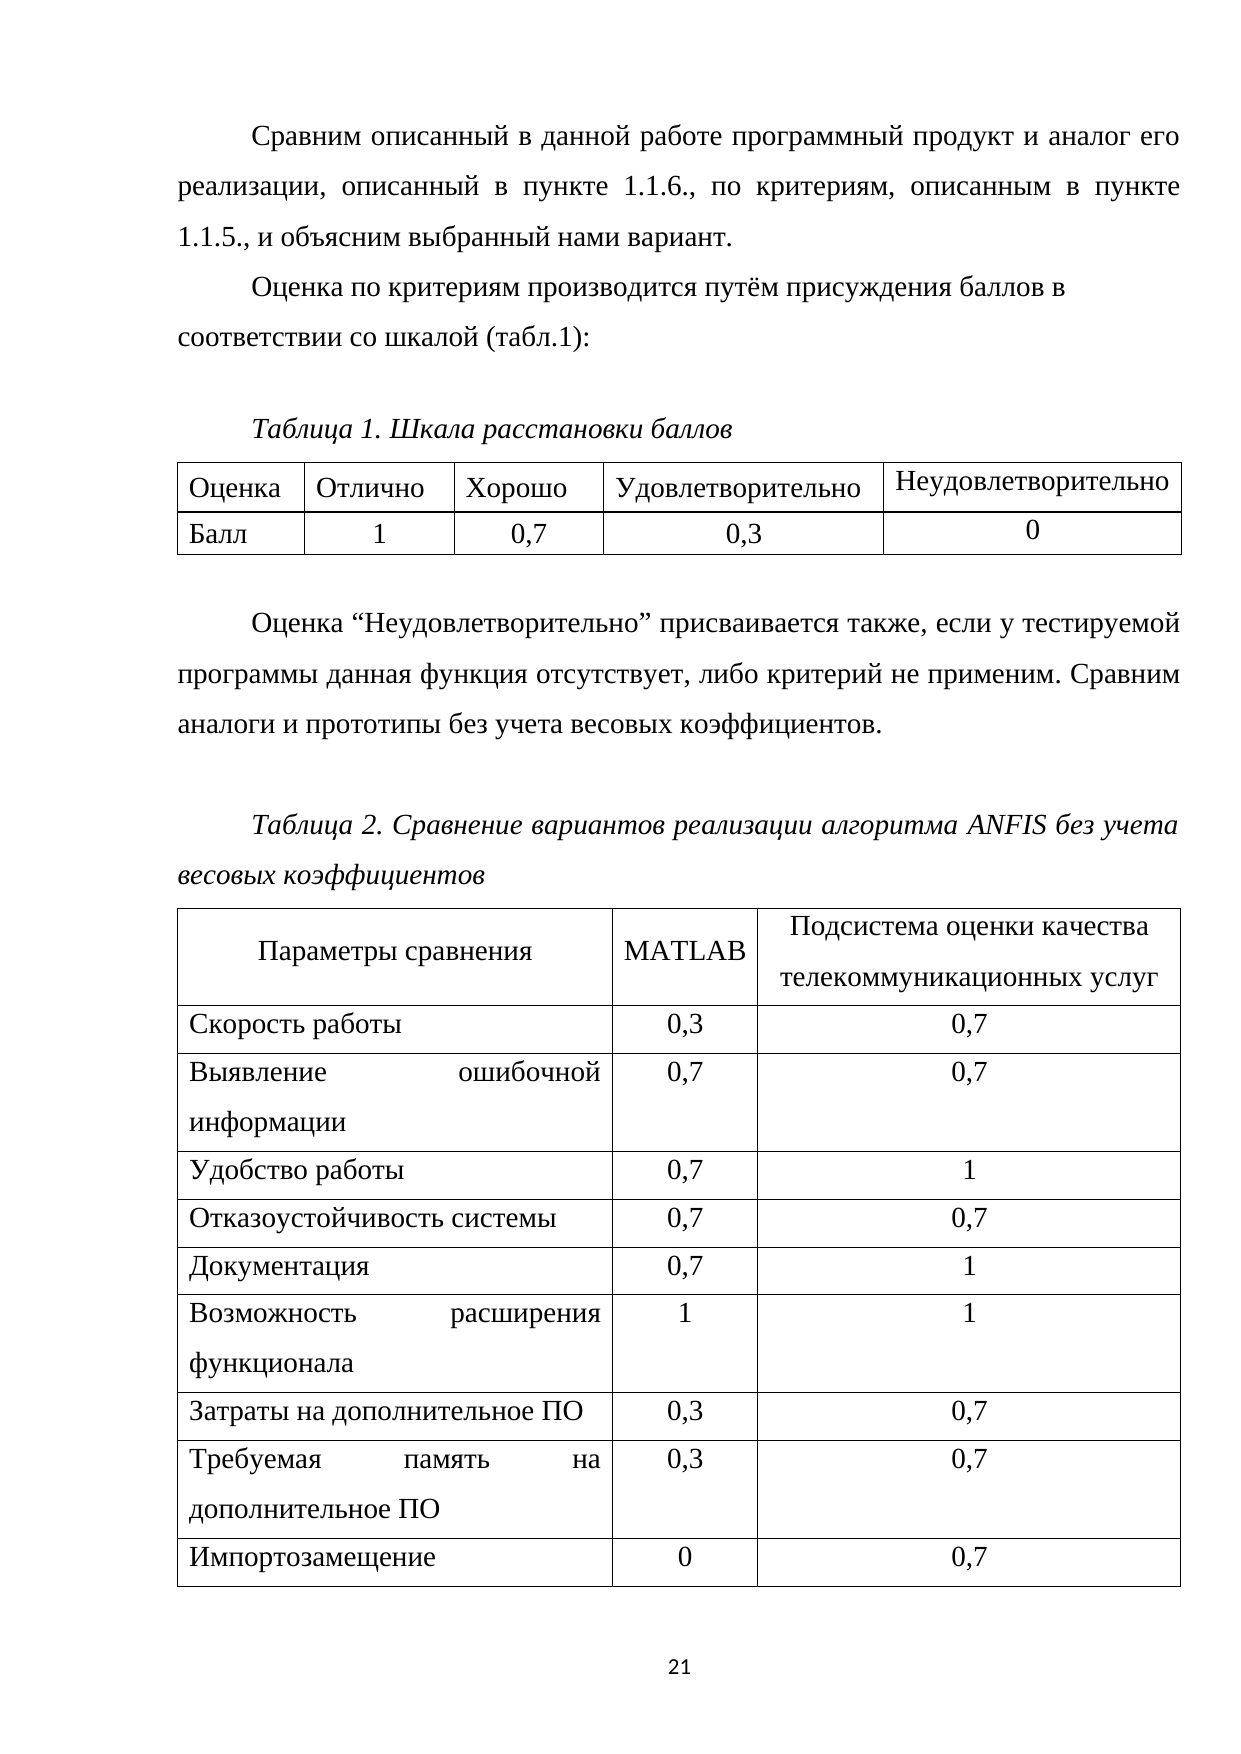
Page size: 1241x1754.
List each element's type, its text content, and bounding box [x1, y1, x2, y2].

table_cell 0,7 [613, 1248, 757, 1294]
table_cell Документация [178, 1248, 612, 1294]
table_cell 0,7 [613, 1152, 757, 1199]
table_cell 0,7 [758, 1200, 1180, 1247]
table_cell 1 [758, 1248, 1180, 1294]
table_cell 0,3 [613, 1006, 757, 1053]
table_cell Удобство работы [178, 1152, 612, 1199]
text Оценка “Неудовлетворительно” присваивается также, если у тестируемой программы данная функция отсутствует, либо критерий не применим. Сравним аналоги и прототипы без учета весовых коэффициентов. [177, 606, 1181, 740]
table_cell Балл [178, 513, 304, 554]
text Таблица 1. Шкала расстановки баллов [177, 412, 1181, 445]
table_cell 1 [758, 1295, 1180, 1392]
table_cell Затраты на дополнительное ПО [178, 1393, 612, 1440]
table_cell Отказоустойчивость системы [178, 1200, 612, 1247]
table_cell Возможность расширения функционала [178, 1295, 612, 1392]
table_header Параметры сравнения [178, 909, 612, 1005]
table_header Отлично [305, 463, 454, 511]
table_header MATLAB [613, 909, 757, 1005]
text Таблица 2. Сравнение вариантов реализации алгоритма ANFIS без учета весовых коэффициентов [177, 807, 1181, 891]
table_cell Импортозамещение [178, 1539, 612, 1586]
table_cell 0,7 [758, 1006, 1180, 1053]
table_cell 0,7 [758, 1393, 1180, 1440]
table_cell Выявление ошибочной информации [178, 1054, 612, 1151]
table_cell 1 [305, 513, 454, 554]
table_header Хорошо [455, 463, 603, 511]
table_header Неудовлетворительно [884, 463, 1181, 511]
table_header Подсистема оценки качества телекоммуникационных услуг [758, 909, 1180, 1005]
table_header Оценка [178, 463, 304, 511]
table_cell 0,7 [613, 1200, 757, 1247]
table_cell 0,7 [613, 1054, 757, 1151]
table_cell 1 [758, 1152, 1180, 1199]
table_cell 0,7 [758, 1054, 1180, 1151]
table_cell 0,7 [455, 513, 603, 554]
text Сравним описанный в данной работе программный продукт и аналог его реализации, описанный в пункте 1.1.6., по критериям, описанным в пункте 1.1.5., и объясним выбранный нами вариант. [177, 118, 1181, 252]
table_cell 0,3 [613, 1441, 757, 1538]
table_cell 1 [613, 1295, 757, 1392]
table_cell Скорость работы [178, 1006, 612, 1053]
table_cell 0,3 [613, 1393, 757, 1440]
table_cell 0,3 [604, 513, 883, 554]
table_cell 0 [884, 513, 1181, 554]
table_cell 0,7 [758, 1441, 1180, 1538]
table_header Удовлетворительно [604, 463, 883, 511]
table_cell Требуемая память на дополнительное ПО [178, 1441, 612, 1538]
table_cell 0 [613, 1539, 757, 1586]
table_cell 0,7 [758, 1539, 1180, 1586]
text Оценка по критериям производится путём присуждения баллов в соответствии со шкалой (табл.1): [177, 269, 1181, 353]
